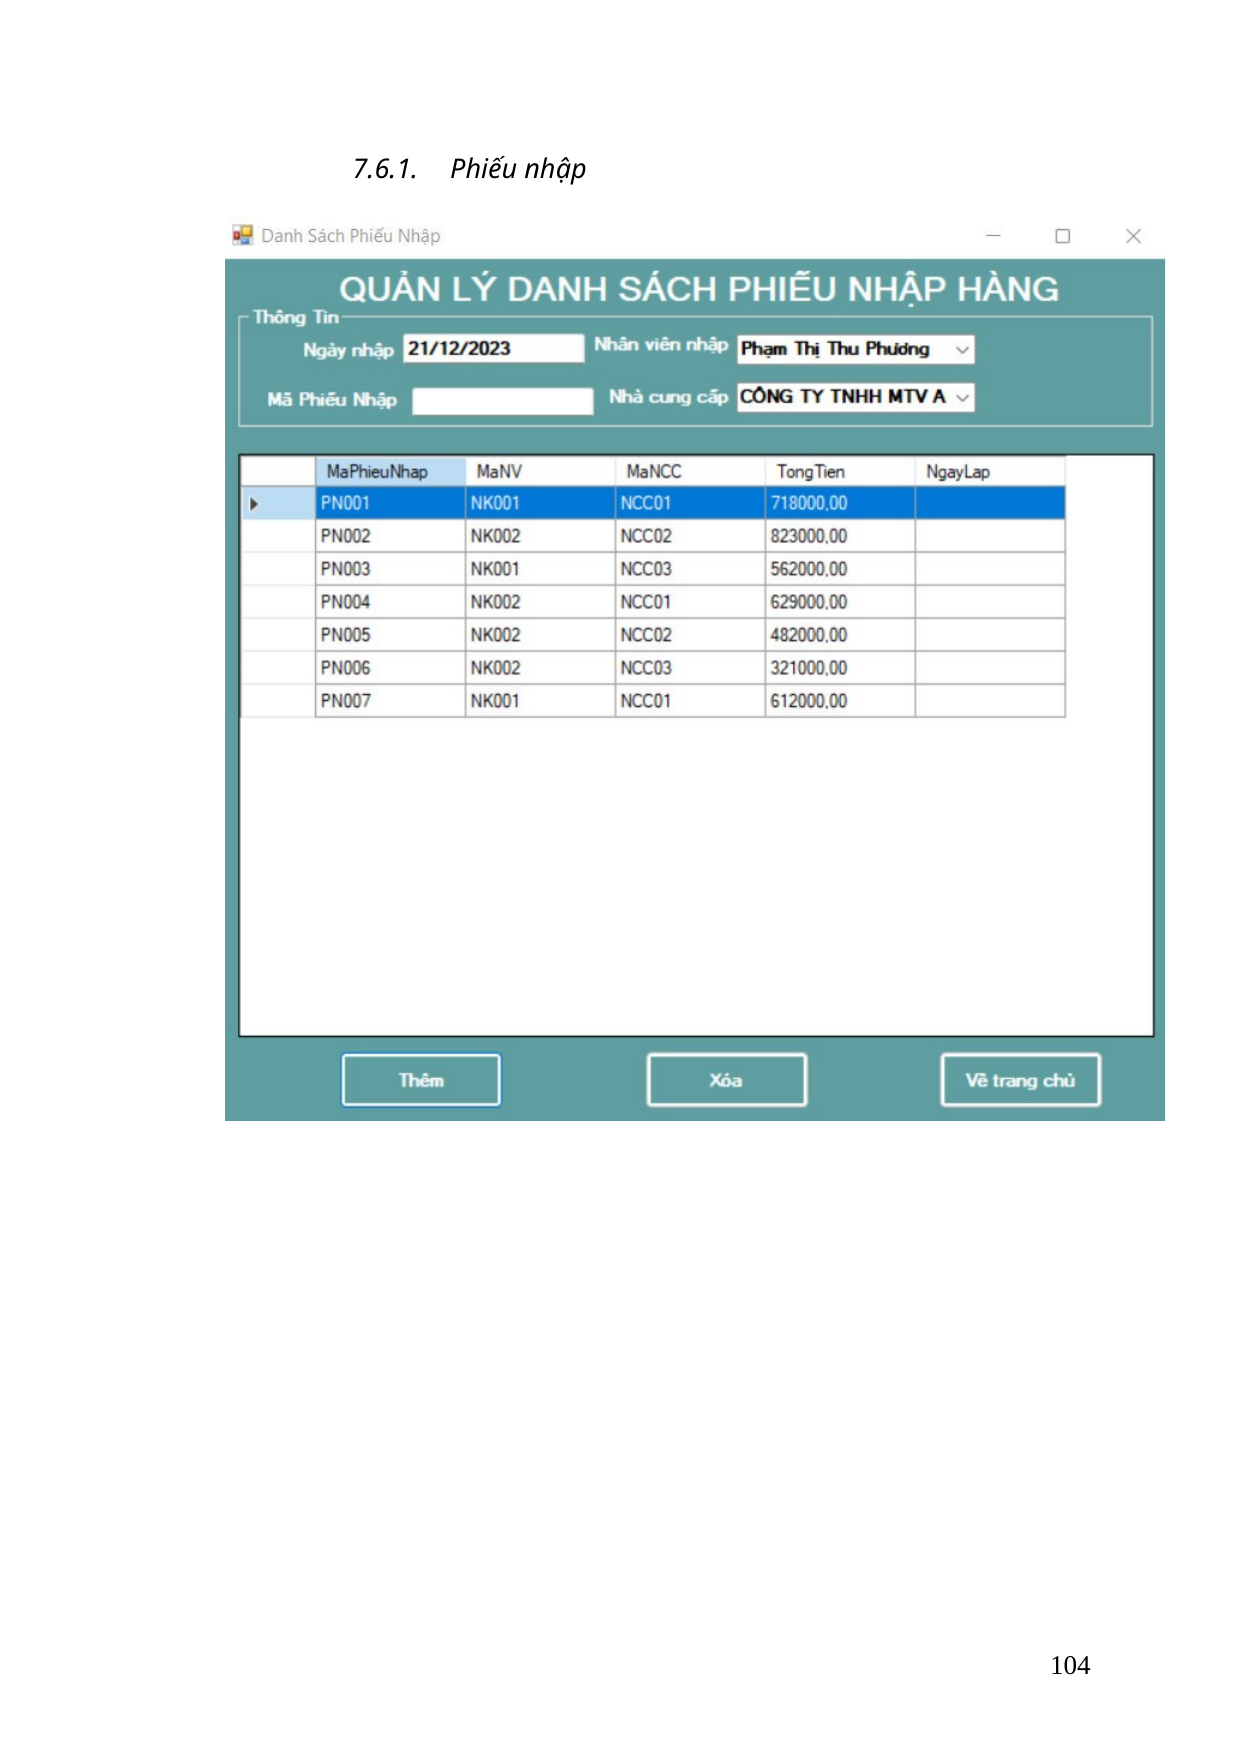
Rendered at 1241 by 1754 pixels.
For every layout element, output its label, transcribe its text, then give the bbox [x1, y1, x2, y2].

picture [225, 217, 1166, 1121]
text Phiếu nhập [277, 150, 1090, 187]
